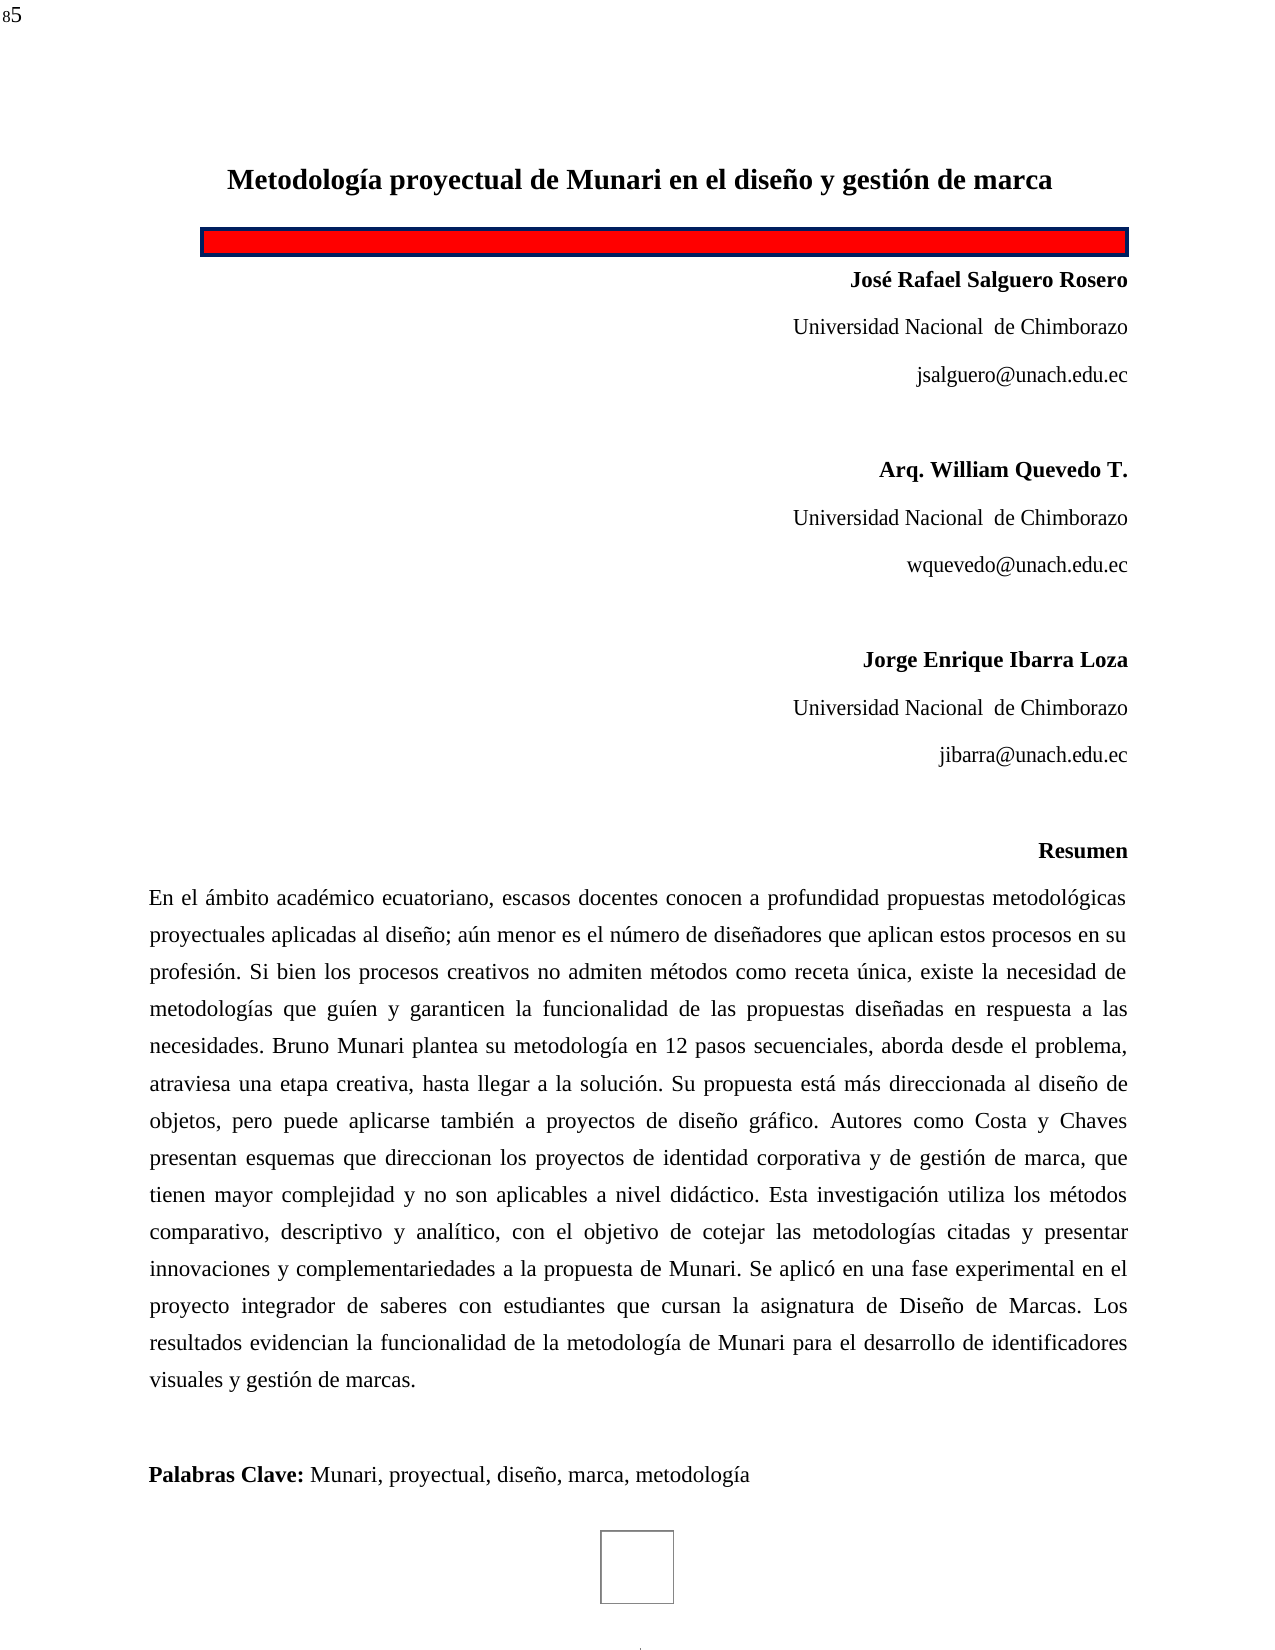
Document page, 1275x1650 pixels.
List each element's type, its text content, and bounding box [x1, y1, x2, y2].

text En el ámbito académico ecuatoriano, escasos docentes conocen a profundidad propuestas metodológicas proyectuales aplicadas al diseño; aún menor es el número de diseñadores que aplican estos procesos en su profesión. Si bien los procesos creativos no admiten métodos como receta única, existe la necesidad de metodologías que guíen y garanticen la funcionalidad de las propuestas diseñadas en respuesta a las necesidades. Bruno Munari plantea su metodología en 12 pasos secuenciales, aborda desde el problema, atraviesa una etapa creativa, hasta llegar a la solución. Su propuesta está más direccionada al diseño de objetos, pero puede aplicarse también a proyectos de diseño gráfico. Autores como Costa y Chaves presentan esquemas que direccionan los proyectos de identidad corporativa y de gestión de marca, que tienen mayor complejidad y no son aplicables a nivel didáctico. Esta investigación utiliza los métodos comparativo, descriptivo y analítico, con el objetivo de cotejar las metodologías citadas y presentar innovaciones y complementariedades a la propuesta de Munari. Se aplicó en una fase experimental en el proyecto integrador de saberes con estudiantes que cursan la asignatura de Diseño de Marcas. Los resultados evidencian la funcionalidad de la metodología de Munari para el desarrollo de identificadores visuales y gestión de marcas. [148, 884, 1128, 1393]
subtitle José Rafael Salguero Rosero [0, 231, 1128, 292]
text jsalguero@unach.edu.ec [0, 361, 1128, 387]
text Universidad Nacional de Chimborazo [0, 504, 1128, 530]
text Palabras Clave: Munari, proyectual, diseño, marca, metodología [148, 1461, 1275, 1487]
text jibarra@unach.edu.ec [0, 741, 1128, 768]
text Universidad Nacional de Chimborazo [0, 313, 1128, 339]
subtitle Arq. William Quevedo T. [0, 456, 1128, 482]
picture [600, 1530, 674, 1604]
text wquevedo@unach.edu.ec [0, 551, 1128, 578]
subtitle Resumen [0, 837, 1128, 863]
text Universidad Nacional de Chimborazo [0, 694, 1128, 720]
subtitle Jorge Enrique Ibarra Loza [0, 646, 1128, 673]
subtitle Metodología proyectual de Munari en el diseño y gestión de marca [227, 162, 1275, 195]
